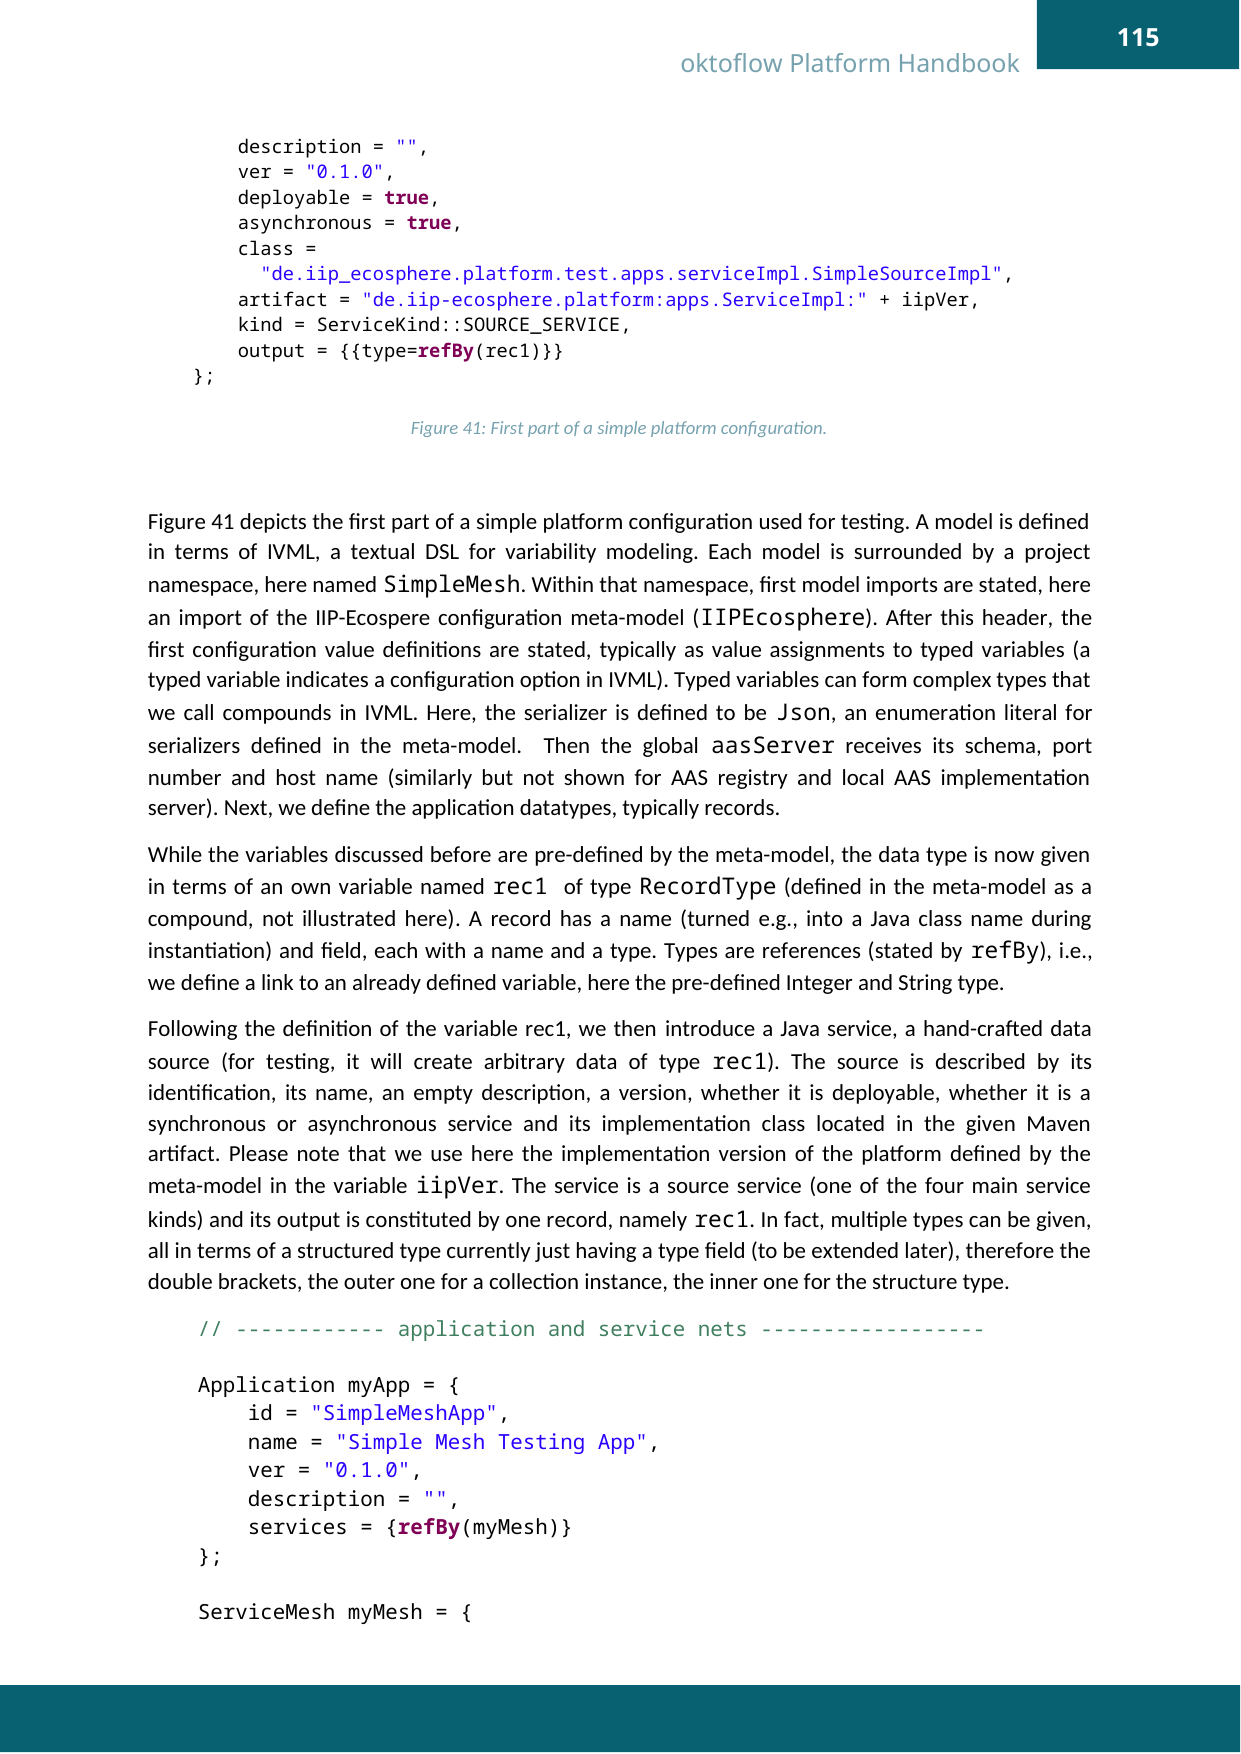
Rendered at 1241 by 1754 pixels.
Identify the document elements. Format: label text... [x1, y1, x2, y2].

text services = {refBy(myMesh)} [148, 1512, 1093, 1541]
text }; [148, 363, 1093, 388]
text artifact = "de.iip-ecosphere.platform:apps.ServiceImpl:" + iipVer, [148, 286, 1093, 312]
text Application myApp = { [148, 1370, 1093, 1398]
text class = [148, 235, 1093, 261]
text }; [148, 1541, 1093, 1569]
text output = {{type=refBy(rec1)}} [148, 337, 1093, 363]
text ServiceMesh myMesh = { [148, 1597, 1093, 1626]
text asynchronous = true, [148, 209, 1093, 235]
text "de.iip_ecosphere.platform.test.apps.serviceImpl.SimpleSourceImpl", [148, 261, 1093, 286]
text // ------------ application and service nets ------------------ [148, 1314, 1093, 1342]
text name = "Simple Mesh Testing App", [148, 1427, 1093, 1455]
text ver = "0.1.0", [148, 1455, 1093, 1484]
text kind = ServiceKind::SOURCE_SERVICE, [148, 312, 1093, 337]
text Figure 41: First part of a simple platform configuration. [148, 416, 1093, 439]
text deployable = true, [148, 184, 1093, 209]
text Following the definition of the variable rec1, we then introduce a Java service, a hand-crafted data source (for testing, it will create arbitrary data of type rec1). The source is described by its identification, its name, an empty description, a version, whether it is deployable, whether it is a synchronous or asynchronous service and its implementation class located in the given Maven artifact. Please note that we use here the implementation version of the platform defined by the meta-model in the variable iipVer. The service is a source service (one of the four main service kinds) and its output is constituted by one record, namely rec1. In fact, multiple types can be given, all in terms of a structured type currently just having a type field (to be extended later), therefore the double brackets, the outer one for a collection instance, the inner one for the structure type. [148, 1014, 1093, 1295]
text While the variables discussed before are pre-defined by the meta-model, the data type is now given in terms of an own variable named rec1 of type RecordType (defined in the meta-model as a compound, not illustrated here). A record has a name (turned e.g., into a Java class name during instantiation) and field, each with a name and a type. Types are references (stated by refBy), i.e., we define a link to an already defined variable, here the pre-defined Integer and String type. [148, 840, 1093, 996]
text id = "SimpleMeshApp", [148, 1398, 1093, 1427]
text ver = "0.1.0", [148, 158, 1093, 184]
text description = "", [148, 1484, 1093, 1512]
text description = "", [148, 133, 1093, 158]
text Figure 41 depicts the first part of a simple platform configuration used for testing. A model is defined in terms of IVML, a textual DSL for variability modeling. Each model is surrounded by a project namespace, here named SimpleMesh. Within that namespace, first model imports are stated, here an import of the IIP-Ecospere configuration meta-model (IIPEcosphere). After this header, the first configuration value definitions are stated, typically as value assignments to typed variables (a typed variable indicates a configuration option in IVML). Typed variables can form complex types that we call compounds in IVML. Here, the serializer is defined to be Json, an enumeration literal for serializers defined in the meta-model. Then the global aasServer receives its schema, port number and host name (similarly but not shown for AAS registry and local AAS implementation server). Next, we define the application datatypes, typically records. [148, 507, 1093, 821]
